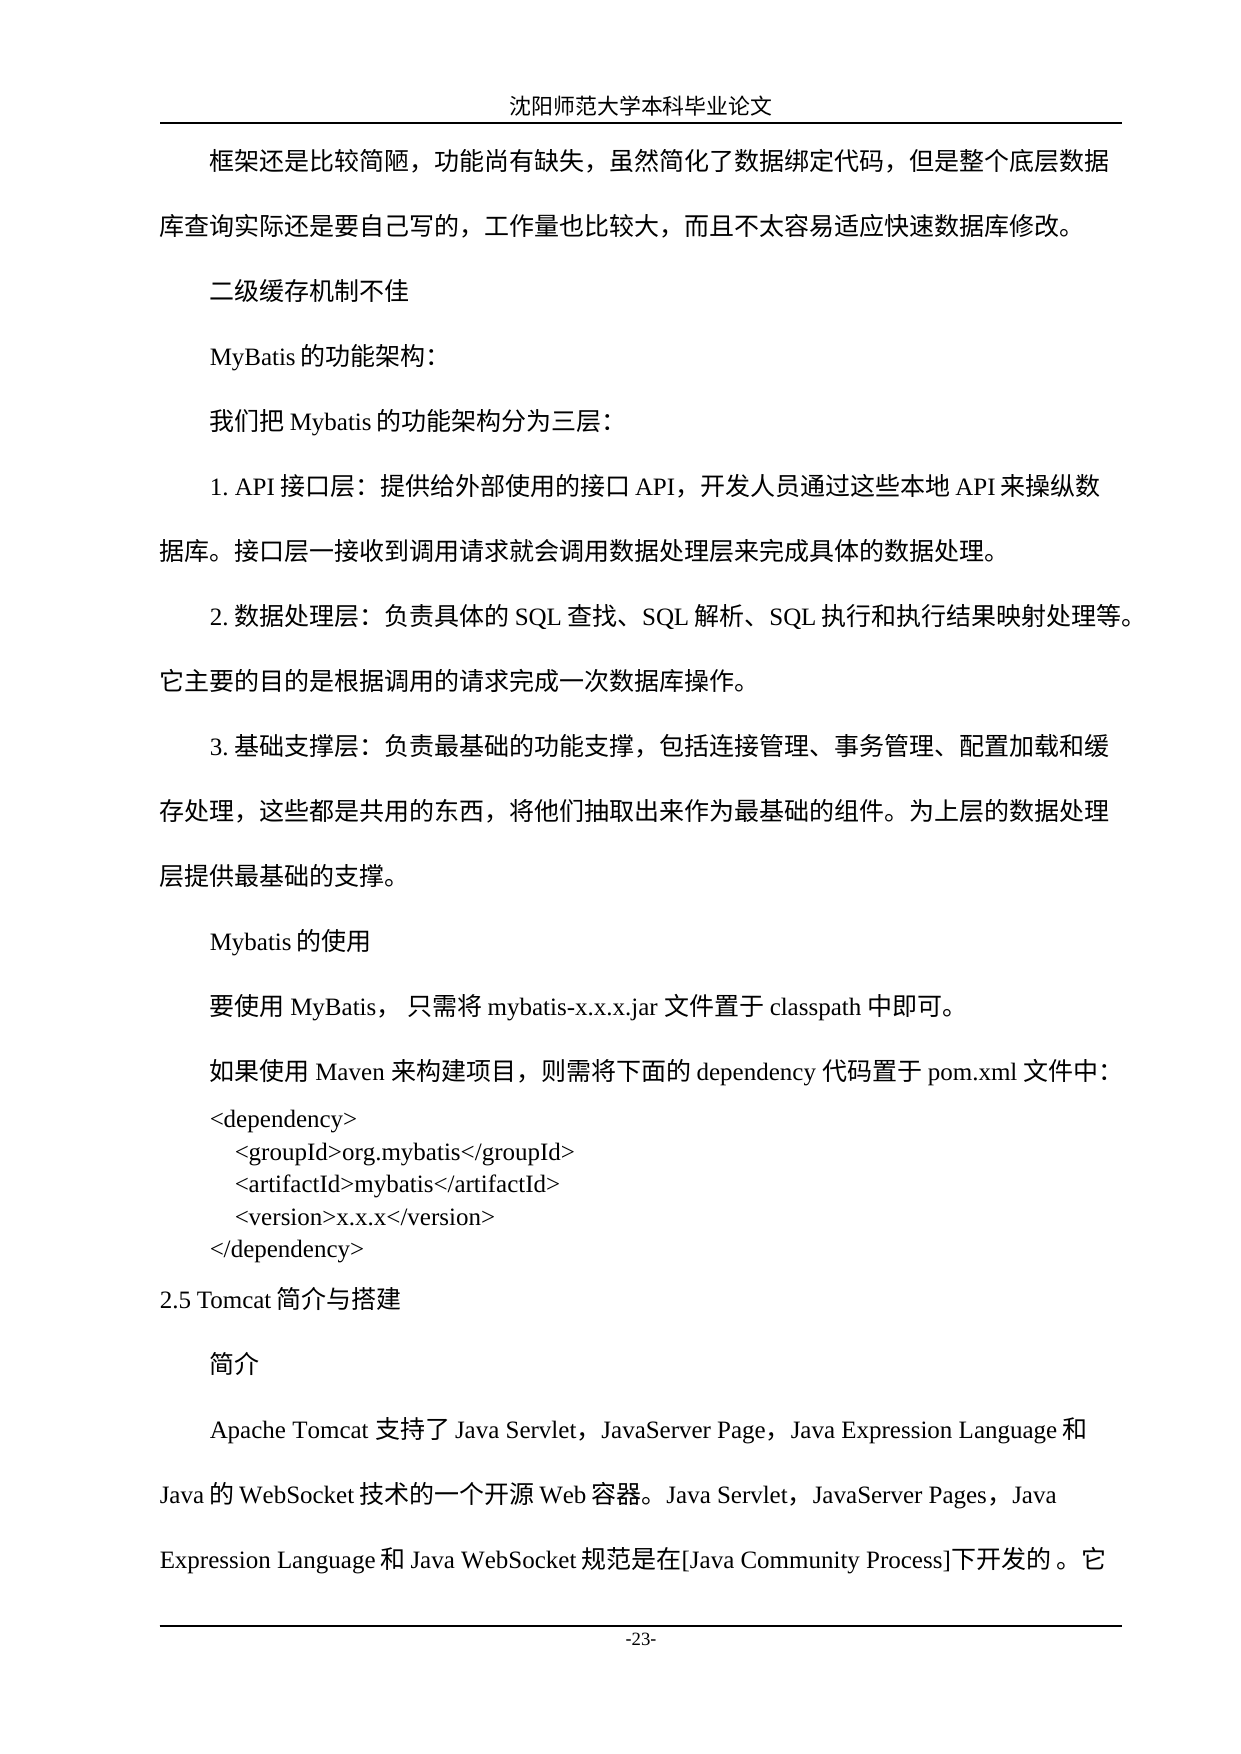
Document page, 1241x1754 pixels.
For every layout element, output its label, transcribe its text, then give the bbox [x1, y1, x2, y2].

text <dependency> [159, 1102, 1122, 1135]
text 1. API接口层：提供给外部使用的接口API，开发人员通过这些本地API来操纵数据库。接口层一接收到调用请求就会调用数据处理层来完成具体的数据处理。 [159, 452, 1122, 582]
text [159, 1395, 1122, 1590]
text 二级缓存机制不佳 [159, 257, 1122, 322]
text Mybatis的使用 [159, 907, 1122, 972]
text <version>x.x.x</version> [159, 1200, 1122, 1232]
text MyBatis的功能架构： [159, 322, 1122, 387]
text <artifactId>mybatis</artifactId> [159, 1167, 1122, 1200]
text 2. 数据处理层：负责具体的SQL查找、SQL解析、SQL执行和执行结果映射处理等。它主要的目的是根据调用的请求完成一次数据库操作。 [159, 582, 1122, 712]
text 如果使用 Maven 来构建项目，则需将下面的 dependency 代码置于 pom.xml 文件中： [159, 1037, 1122, 1102]
text 简介 [159, 1330, 1122, 1395]
text 框架还是比较简陋，功能尚有缺失，虽然简化了数据绑定代码，但是整个底层数据库查询实际还是要自己写的，工作量也比较大，而且不太容易适应快速数据库修改。 [159, 127, 1122, 257]
text 要使用 MyBatis， 只需将 mybatis-x.x.x.jar 文件置于 classpath 中即可。 [159, 972, 1122, 1037]
subtitle 2.5 Tomcat简介与搭建 [159, 1265, 1122, 1330]
text <groupId>org.mybatis</groupId> [159, 1135, 1122, 1167]
text </dependency> [159, 1232, 1122, 1265]
text 我们把Mybatis的功能架构分为三层： [159, 387, 1122, 452]
text 3. 基础支撑层：负责最基础的功能支撑，包括连接管理、事务管理、配置加载和缓存处理，这些都是共用的东西，将他们抽取出来作为最基础的组件。为上层的数据处理层提供最基础的支撑。 [159, 712, 1122, 907]
